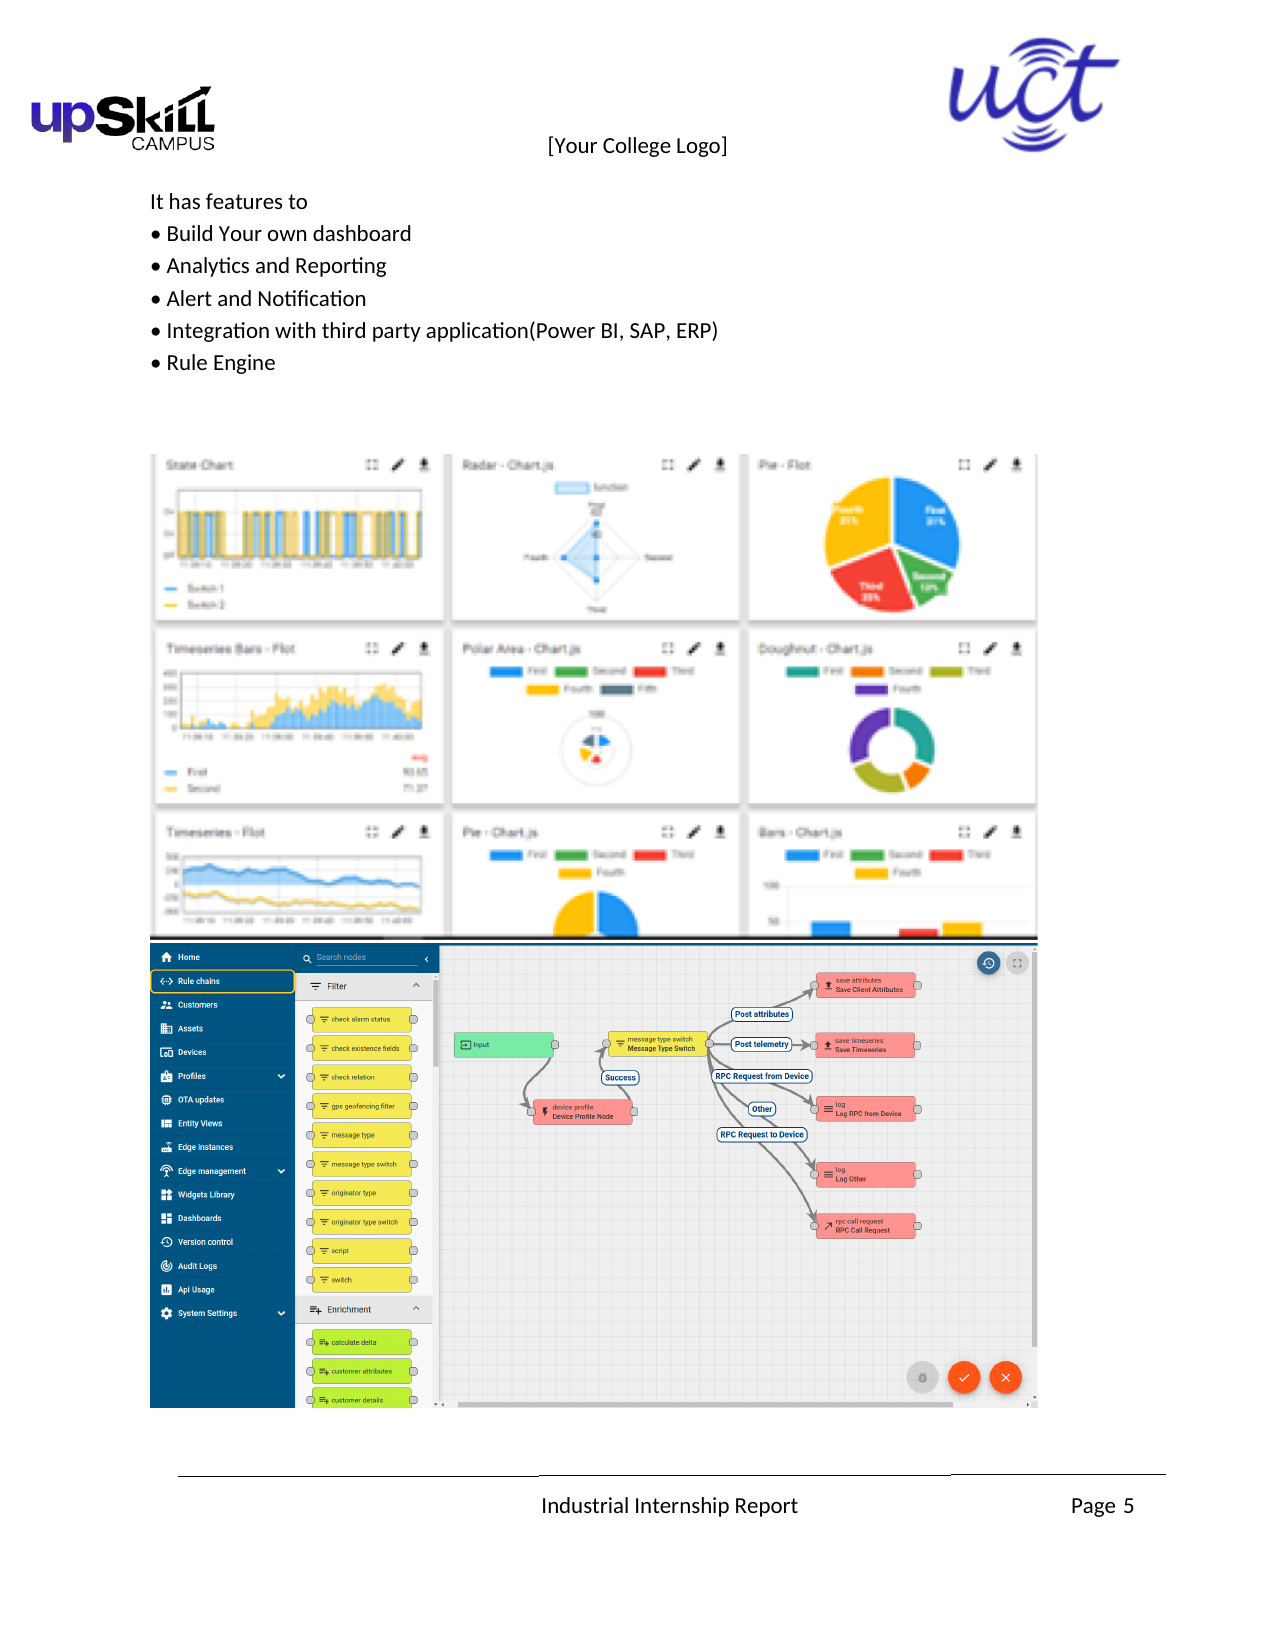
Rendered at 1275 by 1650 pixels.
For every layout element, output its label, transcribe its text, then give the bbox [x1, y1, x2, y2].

picture [155, 974, 290, 989]
text It has features to • Build Your own dashboard • Analytics and Reporting • Alert and Notification • Integration with third party application(Power BI, SAP, ERP) • Rule Engine [150, 187, 1134, 376]
picture [946, 28, 1125, 154]
picture [150, 454, 1038, 940]
picture [150, 947, 294, 967]
picture [0, 73, 246, 154]
picture [150, 943, 1038, 1408]
